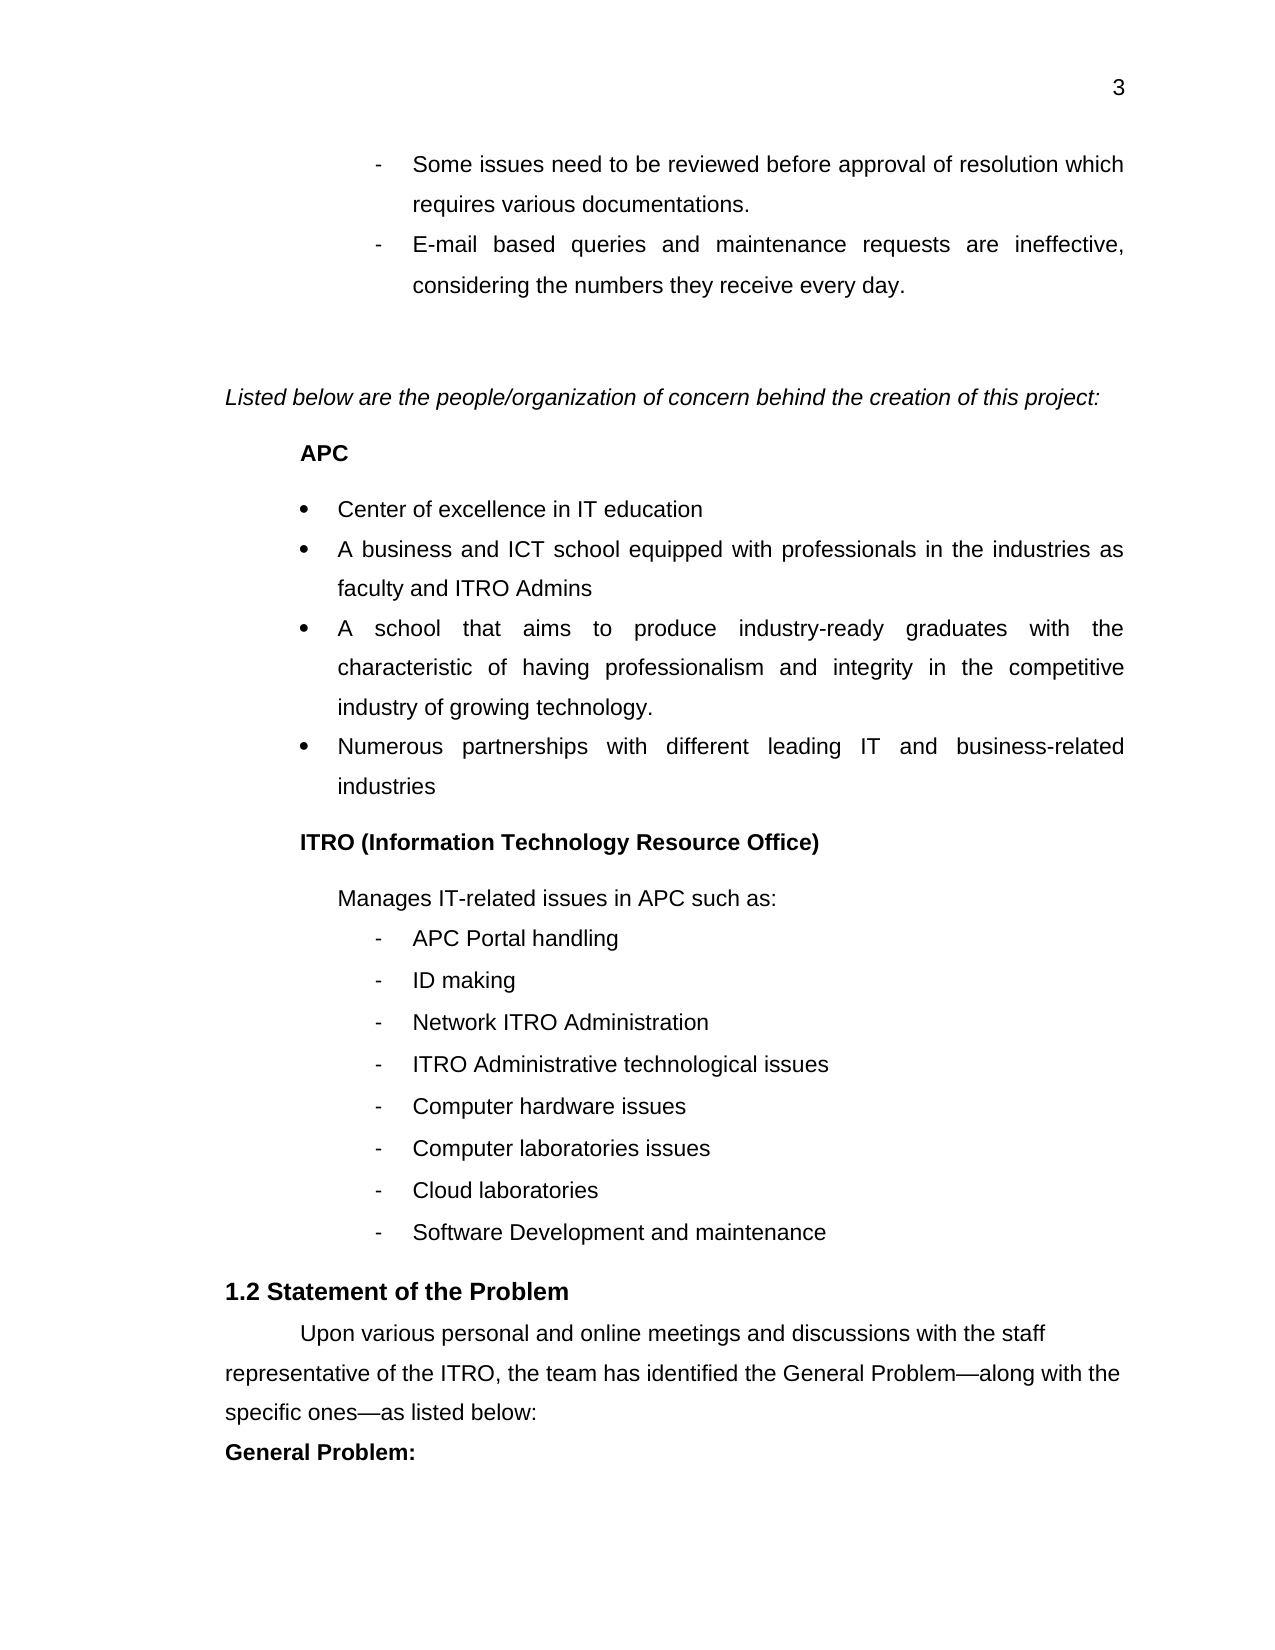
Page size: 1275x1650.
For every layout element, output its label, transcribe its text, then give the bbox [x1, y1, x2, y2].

list Computer hardware issues [375, 1092, 1125, 1120]
list A business and ICT school equipped with professionals in the industries as faculty and ITRO Admins [300, 536, 1125, 602]
list Center of excellence in IT education [300, 496, 1125, 523]
list Software Development and maintenance [375, 1218, 1125, 1246]
list ID making [375, 966, 1125, 994]
list A school that aims to produce industry-ready graduates with the characteristic of having professionalism and integrity in the competitive industry of growing technology. [300, 615, 1125, 720]
list Manages IT-related issues in APC such as: [337, 885, 1125, 911]
subtitle 1.2 Statement of the Problem [225, 1277, 1125, 1306]
list E-mail based queries and maintenance requests are ineffective, considering the numbers they receive every day. [375, 231, 1125, 298]
list Numerous partnerships with different leading IT and business-related industries [300, 733, 1125, 799]
list Some issues need to be reviewed before approval of resolution which requires various documentations. [375, 150, 1125, 217]
list APC Portal handling [375, 924, 1125, 952]
text ITRO (Information Technology Resource Office) [225, 829, 1125, 855]
text APC [225, 440, 1125, 467]
text Listed below are the people/organization of concern behind the creation of this project: [225, 384, 1125, 410]
text General Problem: [150, 1438, 1125, 1465]
list ITRO Administrative technological issues [375, 1050, 1125, 1078]
text Upon various personal and online meetings and discussions with the staff representative of the ITRO, the team has identified the General Problem—along with the specific ones—as listed below: [225, 1320, 1125, 1425]
list Computer laboratories issues [375, 1134, 1125, 1162]
list Network ITRO Administration [375, 1008, 1125, 1036]
list Cloud laboratories [375, 1176, 1125, 1204]
